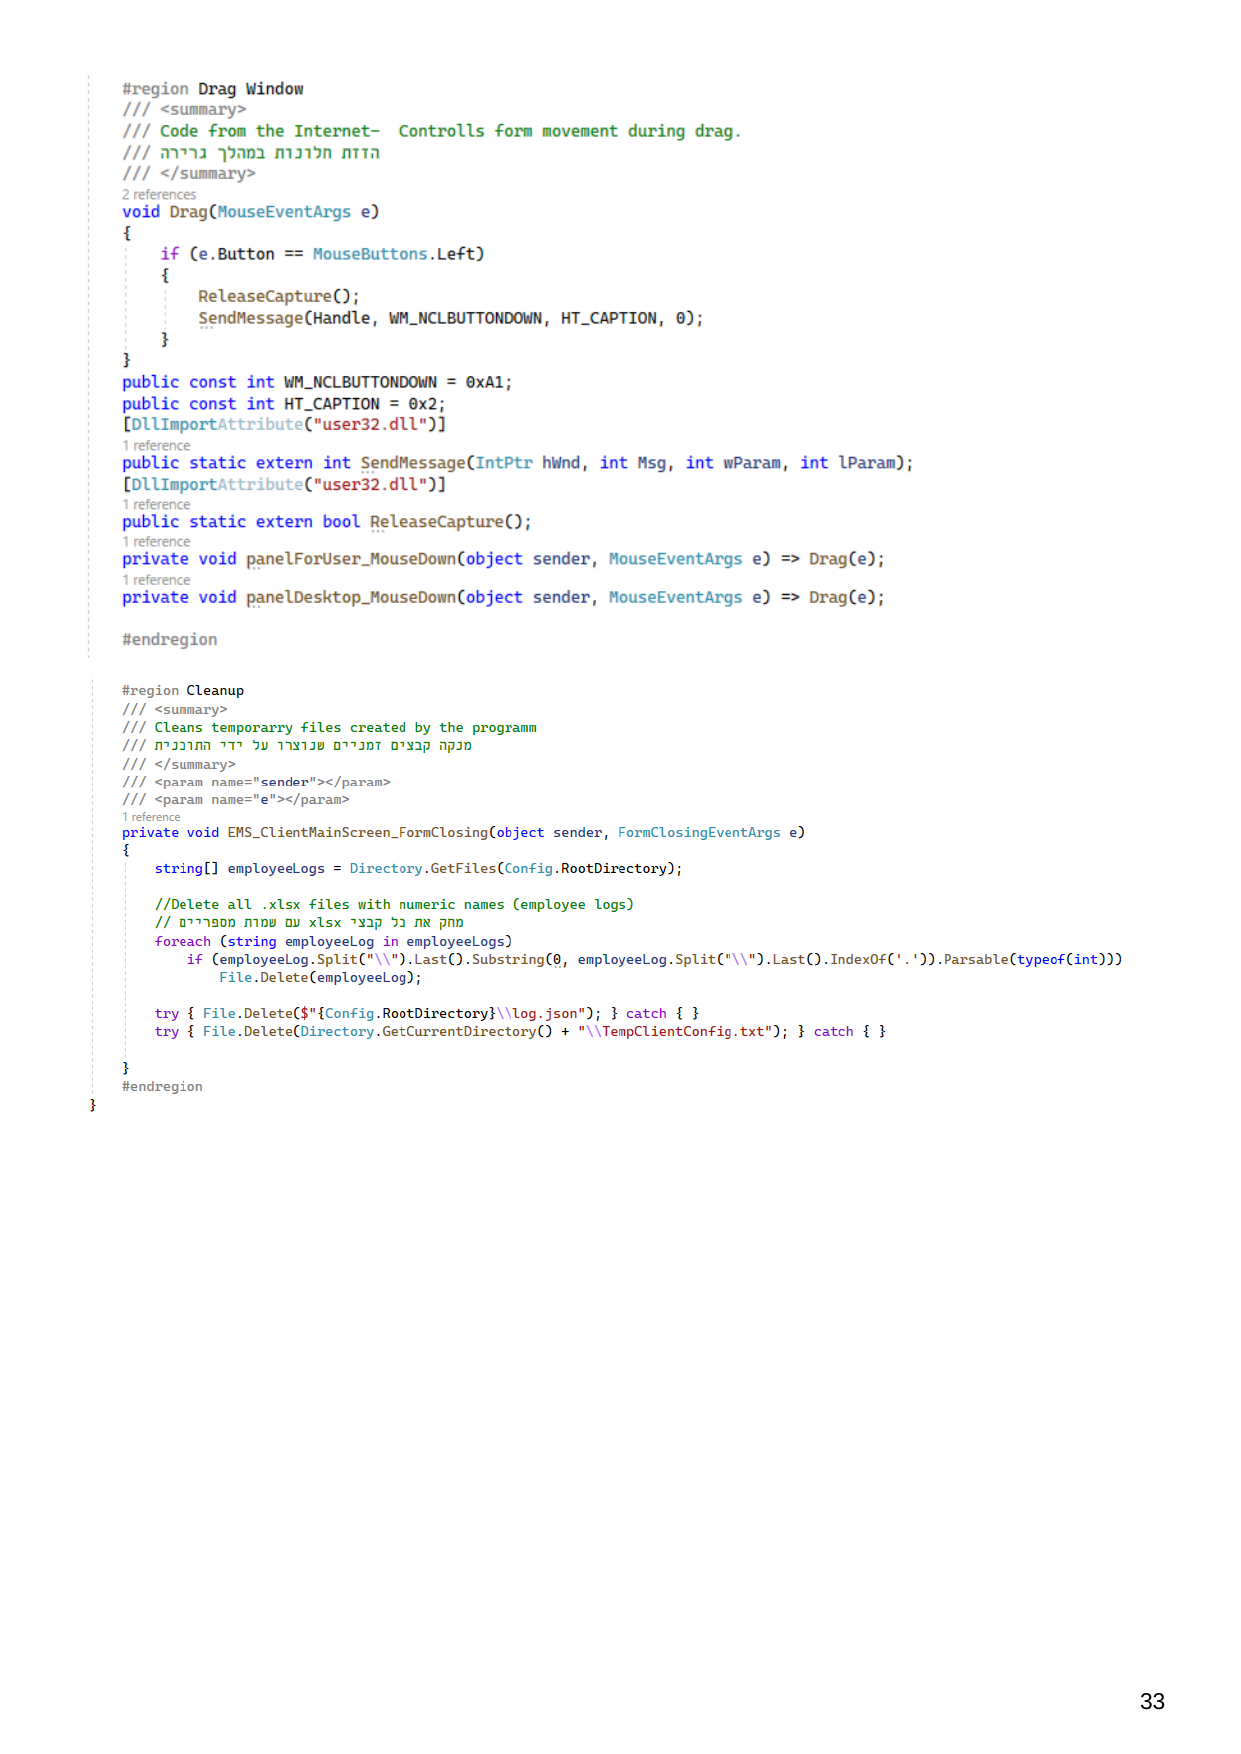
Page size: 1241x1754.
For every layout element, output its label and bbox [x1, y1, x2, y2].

picture [74, 75, 945, 658]
picture [74, 676, 1165, 1113]
